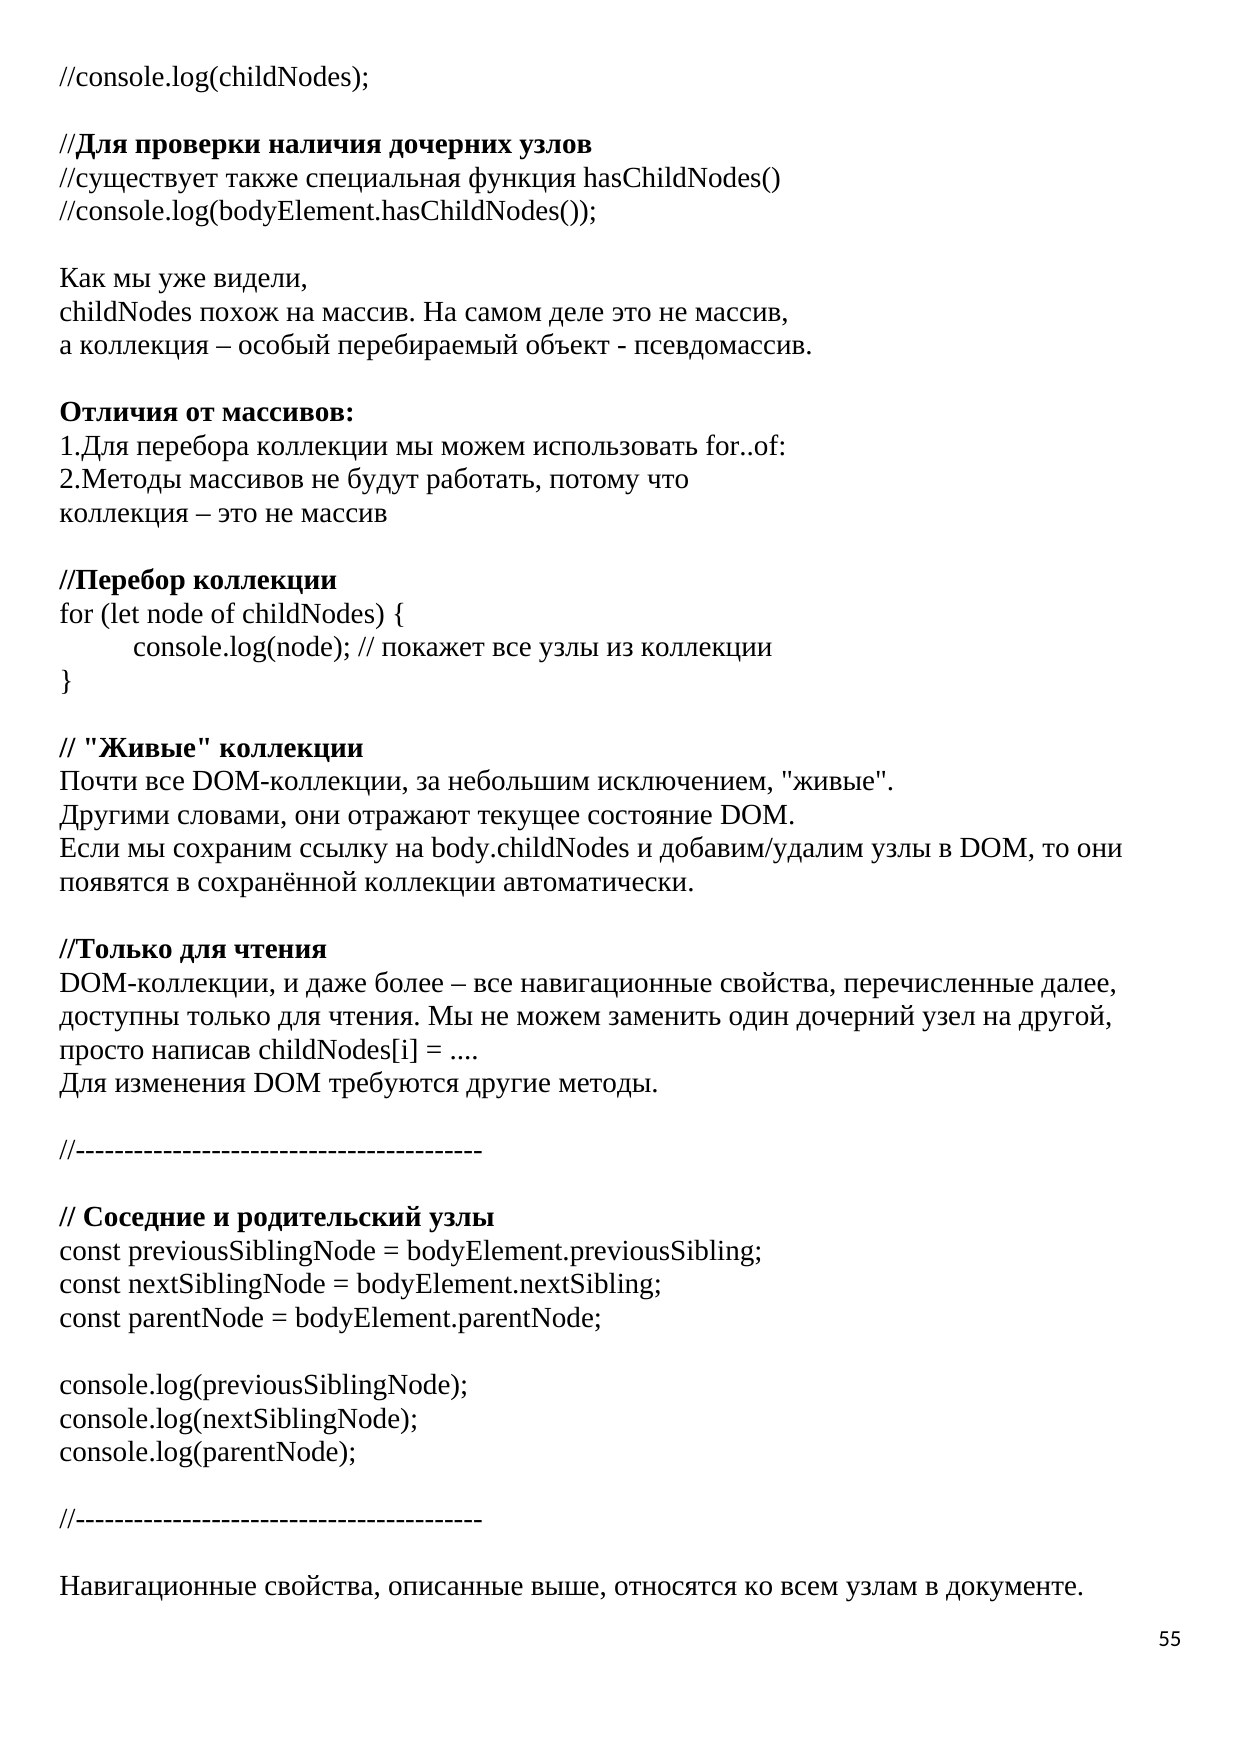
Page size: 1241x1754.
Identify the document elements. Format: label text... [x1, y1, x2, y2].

text Как мы уже видели, [59, 260, 1181, 294]
text // Соседние и родительский узлы [59, 1199, 1181, 1233]
text const parentNode = bodyElement.parentNode; [59, 1300, 1181, 1334]
text коллекция – это не массив [59, 495, 1181, 529]
text а коллекция – особый перебираемый объект - псевдомассив. [59, 327, 1181, 361]
text const previousSiblingNode = bodyElement.previousSibling; [59, 1233, 1181, 1267]
text } [59, 663, 1181, 696]
text 2.Методы массивов не будут работать, потому что [59, 462, 1181, 495]
text Отличия от массивов: [59, 394, 1181, 428]
text // "Живые" коллекции [59, 730, 1181, 763]
text //Только для чтения [59, 931, 1181, 965]
text Навигационные свойства, описанные выше, относятся ко всем узлам в документе. [59, 1568, 1181, 1602]
text Если мы сохраним ссылку на body.childNodes и добавим/удалим узлы в DOM, то они появятся в сохранённой коллекции автоматически. [59, 831, 1181, 898]
text Другими словами, они отражают текущее состояние DOM. [59, 797, 1181, 831]
text //------------------------------------------ [59, 1132, 1181, 1166]
text //Перебор коллекции [59, 562, 1181, 596]
text console.log(nextSiblingNode); [59, 1401, 1181, 1434]
text //Для проверки наличия дочерних узлов [59, 126, 1181, 160]
text const nextSiblingNode = bodyElement.nextSibling; [59, 1267, 1181, 1300]
text console.log(node); // покажет все узлы из коллекции [59, 629, 1181, 663]
text childNodes похож на массив. На самом деле это не массив, [59, 294, 1181, 327]
text просто написав childNodes[i] = .... [59, 1032, 1181, 1065]
text //существует также специальная функция hasChildNodes() [59, 160, 1181, 193]
text for (let node of childNodes) { [59, 596, 1181, 629]
text console.log(parentNode); [59, 1434, 1181, 1468]
text console.log(previousSiblingNode); [59, 1367, 1181, 1401]
text //console.log(bodyElement.hasChildNodes()); [59, 193, 1181, 227]
text //console.log(childNodes); [59, 59, 1181, 93]
text //------------------------------------------ [59, 1501, 1181, 1535]
text Для изменения DOM требуются другие методы. [59, 1065, 1181, 1099]
text 1.Для перебора коллекции мы можем использовать for..of: [59, 428, 1181, 462]
text Почти все DOM-коллекции, за небольшим исключением, "живые". [59, 763, 1181, 797]
text DOM-коллекции, и даже более – все навигационные свойства, перечисленные далее, доступны только для чтения. Мы не можем заменить один дочерний узел на другой, [59, 965, 1181, 1032]
